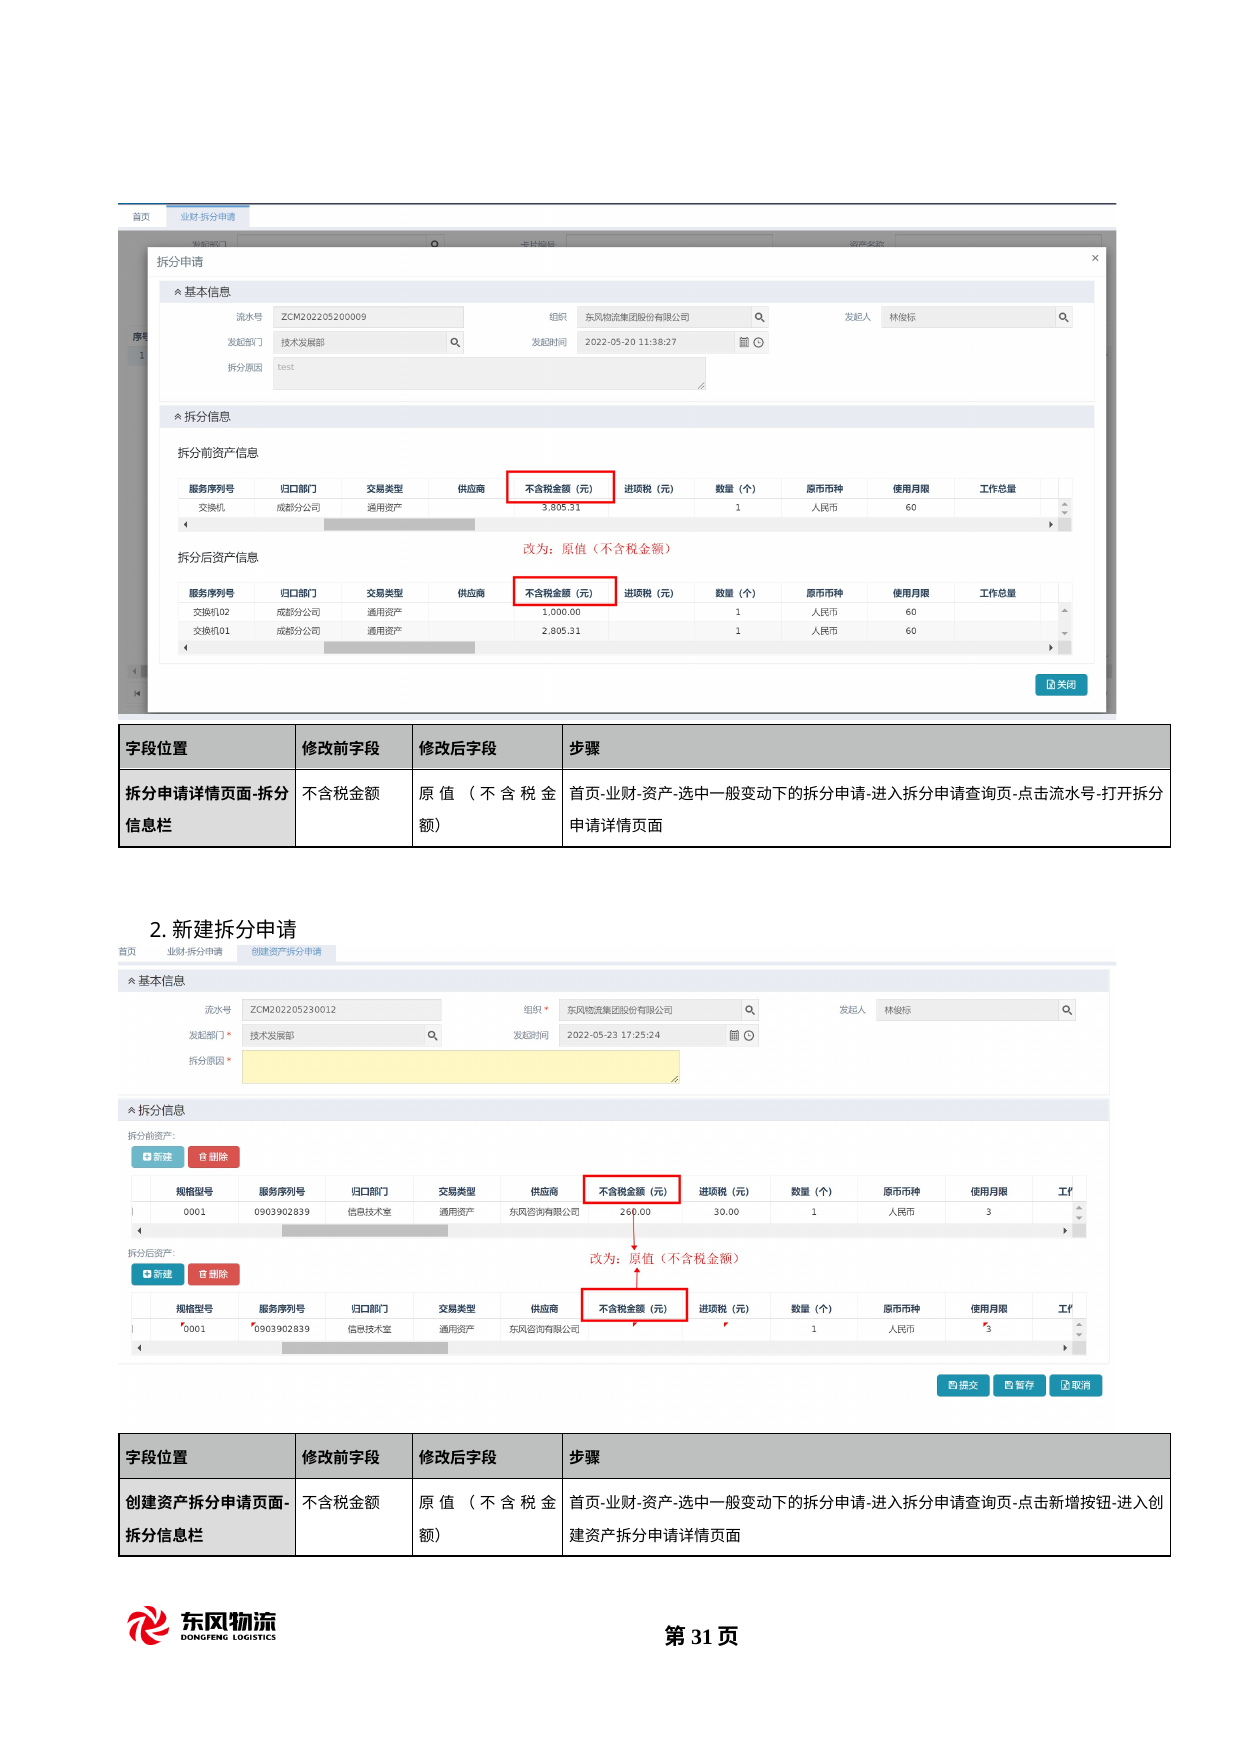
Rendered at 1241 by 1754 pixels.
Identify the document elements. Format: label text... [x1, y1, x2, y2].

table_cell 首页-业财-资产-选中一般变动下的拆分申请-进入拆分申请查询页-点击流水号-打开拆分申请详情页面 [563, 770, 1170, 846]
table_header 步骤 [563, 1434, 1170, 1478]
picture [118, 945, 1117, 1431]
table_cell 原值（不含税金额） [413, 1479, 562, 1555]
table_cell 创建资产拆分申请页面-拆分信息栏 [120, 1479, 295, 1555]
picture [127, 1606, 276, 1645]
table_cell 首页-业财-资产-选中一般变动下的拆分申请-进入拆分申请查询页-点击新增按钮-进入创建资产拆分申请详情页面 [563, 1479, 1170, 1555]
table_header 修改后字段 [413, 1434, 562, 1478]
table_header 修改后字段 [413, 725, 562, 768]
table_cell 拆分申请详情页面-拆分信息栏 [120, 770, 295, 846]
table_header 字段位置 [120, 1434, 295, 1478]
table_header 字段位置 [120, 725, 295, 768]
table_cell 不含税金额 [296, 1479, 412, 1555]
list 新建拆分申请 [149, 913, 1122, 945]
table_header 修改前字段 [296, 725, 412, 768]
table_header 步骤 [563, 725, 1170, 768]
table_cell 原值（不含税金额） [413, 770, 562, 846]
table_cell 不含税金额 [296, 770, 412, 846]
table_header 修改前字段 [296, 1434, 412, 1478]
picture [118, 203, 1117, 720]
